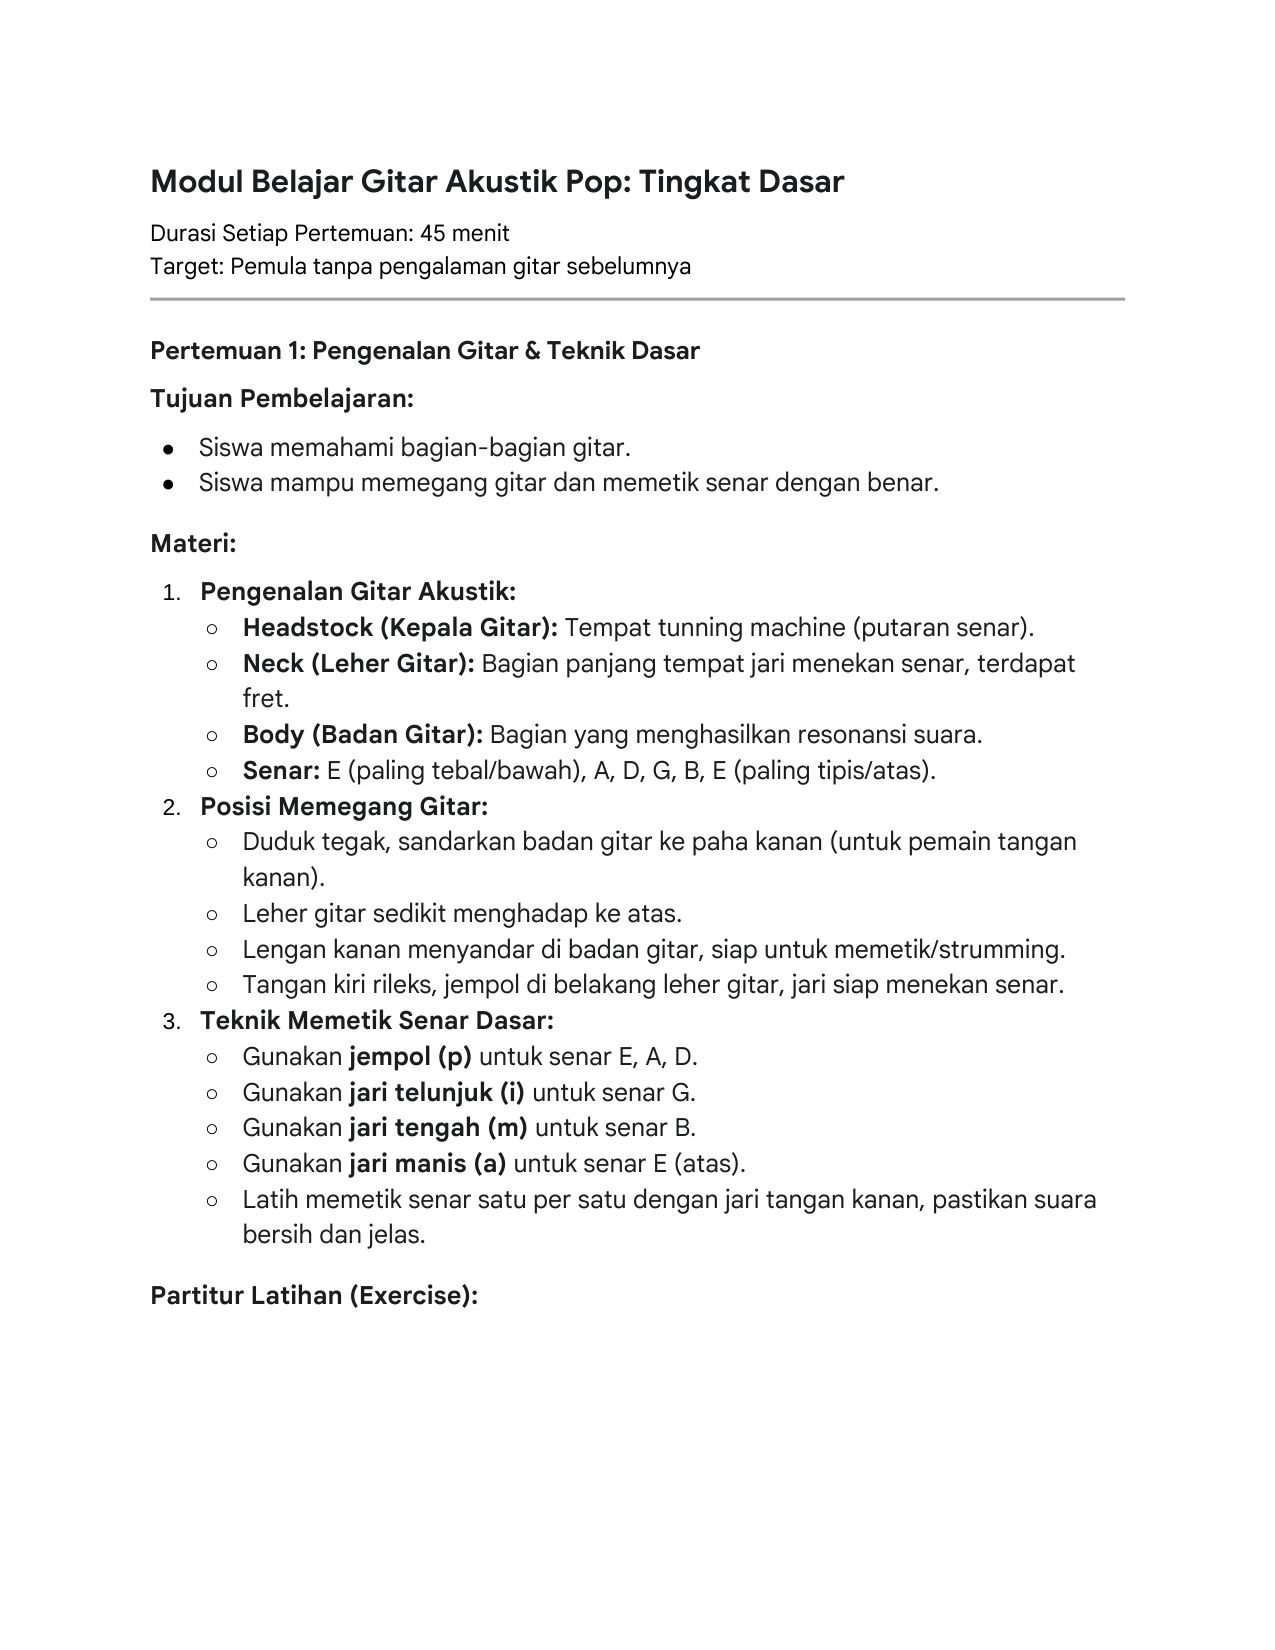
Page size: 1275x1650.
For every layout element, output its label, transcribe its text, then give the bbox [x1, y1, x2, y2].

list Pengenalan Gitar Akustik: [162, 577, 1125, 608]
list Latih memetik senar satu per satu dengan jari tangan kanan, pastikan suara bersih dan jelas. [205, 1184, 1125, 1251]
list Gunakan jempol (p) untuk senar E, A, D. [205, 1041, 1125, 1072]
text Durasi Setiap Pertemuan: 45 menit [150, 219, 1125, 248]
text Partitur Latihan (Exercise): [150, 1280, 1125, 1312]
list Lengan kanan menyandar di badan gitar, siap untuk memetik/strumming. [205, 934, 1125, 965]
list Tangan kiri rileks, jempol di belakang leher gitar, jari siap menekan senar. [205, 969, 1125, 1001]
text Tujuan Pembelajaran: [150, 384, 1125, 415]
text Target: Pemula tanpa pengalaman gitar sebelumnya [150, 252, 1125, 281]
list Senar: E (paling tebal/bawah), A, D, G, B, E (paling tipis/atas). [205, 755, 1125, 787]
list Body (Badan Gitar): Bagian yang menghasilkan resonansi suara. [205, 719, 1125, 751]
list Gunakan jari tengah (m) untuk senar B. [205, 1112, 1125, 1144]
list Gunakan jari telunjuk (i) untuk senar G. [205, 1077, 1125, 1108]
subtitle Modul Belajar Gitar Akustik Pop: Tingkat Dasar [150, 162, 1125, 202]
list Neck (Leher Gitar): Bagian panjang tempat jari menekan senar, terdapat fret. [205, 648, 1125, 715]
list Teknik Memetik Senar Dasar: [162, 1005, 1125, 1037]
list Headstock (Kepala Gitar): Tempat tunning machine (putaran senar). [205, 612, 1125, 644]
list Posisi Memegang Gitar: [162, 791, 1125, 822]
text Materi: [150, 528, 1125, 560]
list Siswa mampu memegang gitar dan memetik senar dengan benar. [161, 468, 1125, 499]
list Leher gitar sedikit menghadap ke atas. [205, 898, 1125, 929]
list Siswa memahami bagian-bagian gitar. [161, 432, 1125, 463]
list Duduk tegak, sandarkan badan gitar ke paha kanan (untuk pemain tangan kanan). [205, 827, 1125, 894]
subtitle Pertemuan 1: Pengenalan Gitar & Teknik Dasar [150, 301, 1125, 367]
list Gunakan jari manis (a) untuk senar E (atas). [205, 1148, 1125, 1179]
